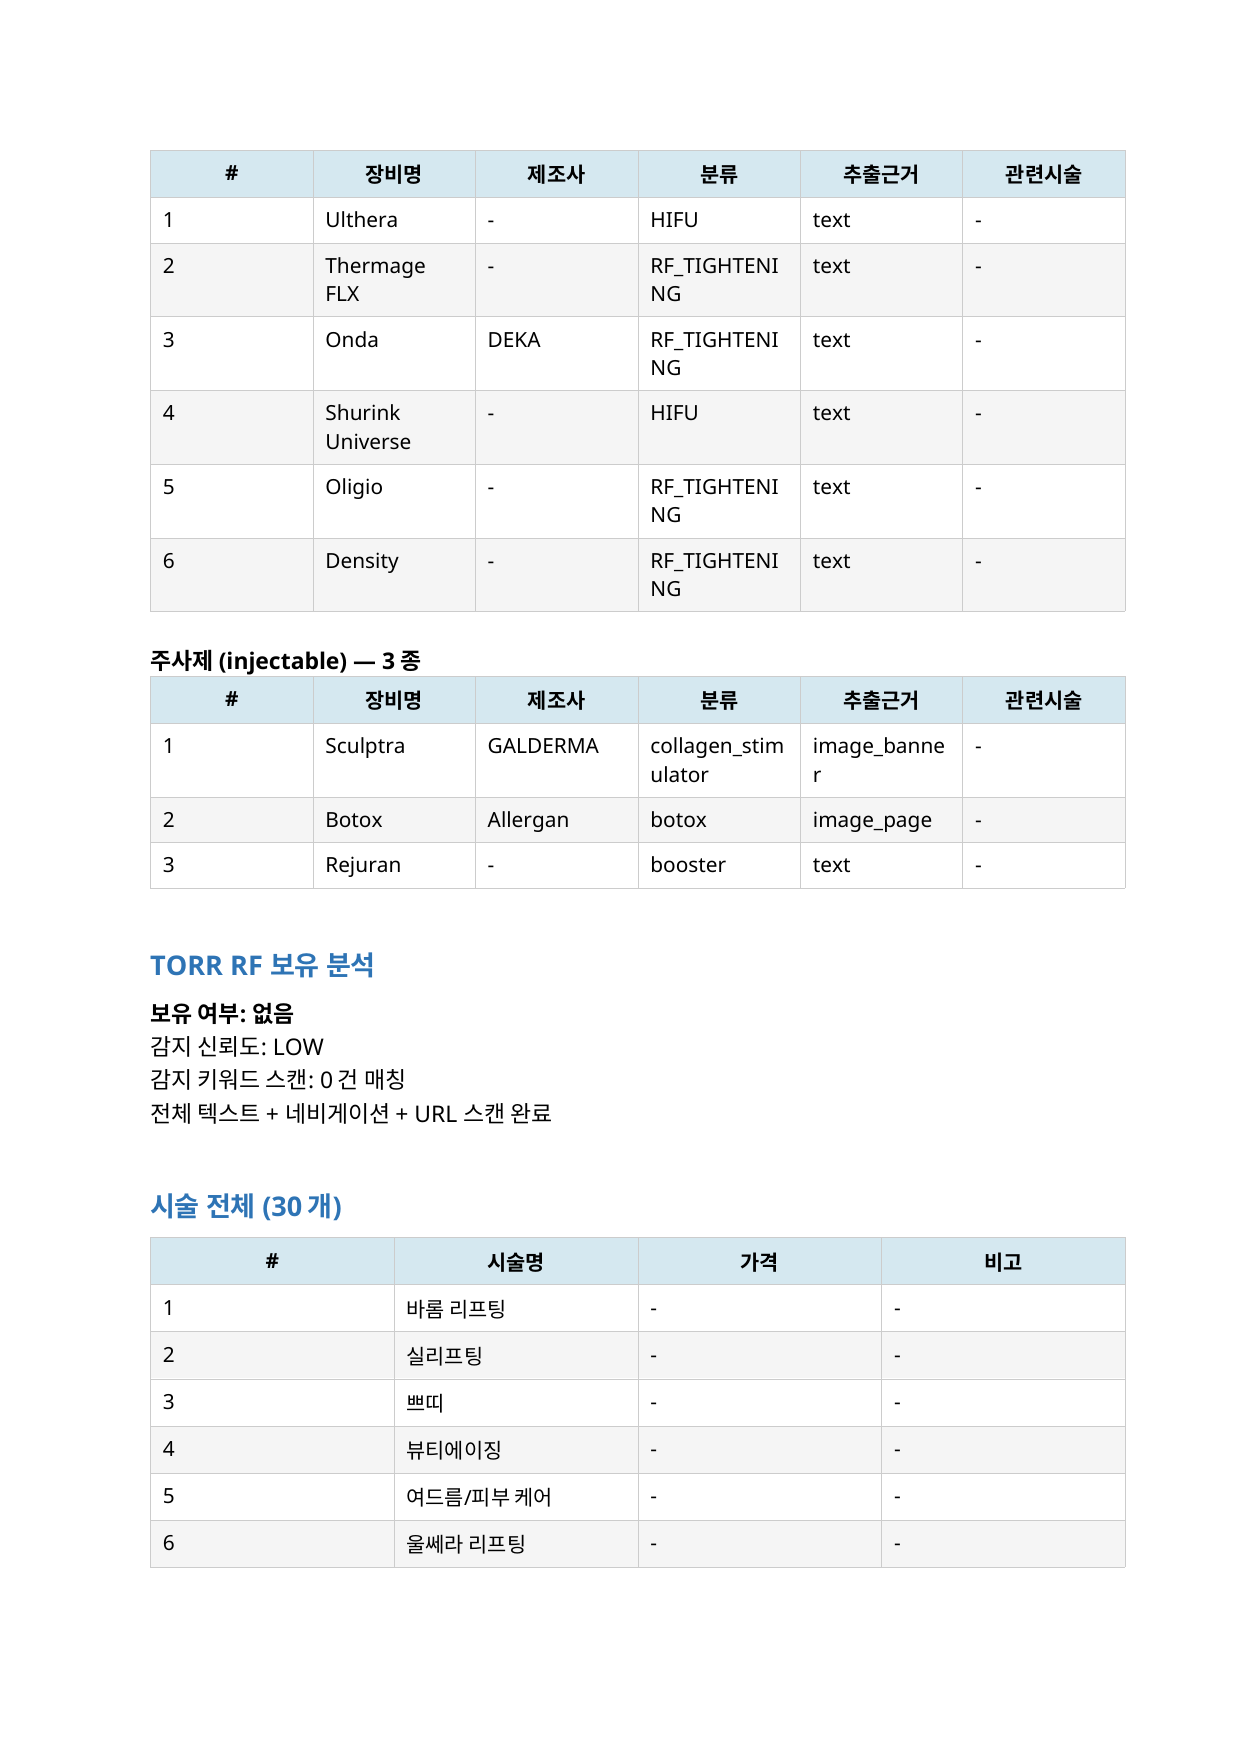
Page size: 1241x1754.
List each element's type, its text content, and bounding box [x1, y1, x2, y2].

table_cell 실리프팅 [395, 1332, 638, 1378]
table_cell 4 [151, 391, 313, 464]
table_cell DEKA [476, 317, 638, 390]
table_cell - [476, 843, 638, 887]
table_cell - [882, 1474, 1125, 1520]
table_cell - [639, 1521, 881, 1567]
table_cell 울쎄라 리프팅 [395, 1521, 638, 1567]
table_cell - [963, 843, 1125, 887]
table_header # [151, 151, 313, 197]
table_cell 2 [151, 798, 313, 842]
table_cell Ulthera [314, 198, 475, 242]
table_cell - [476, 198, 638, 242]
table_cell 1 [151, 1285, 394, 1331]
table_cell 쁘띠 [395, 1380, 638, 1426]
table_cell - [882, 1285, 1125, 1331]
table_cell Sculptra [314, 724, 475, 797]
table_cell - [639, 1285, 881, 1331]
table_cell - [882, 1380, 1125, 1426]
text 전체 텍스트 + 네비게이션 + URL 스캔 완료 [150, 1096, 1090, 1129]
text 보유 여부: 없음 [150, 996, 1090, 1029]
table_header # [151, 1238, 394, 1284]
table_cell - [963, 465, 1125, 537]
table_cell text [801, 539, 962, 611]
table_header 제조사 [476, 677, 638, 723]
table_cell RF_TIGHTENING [639, 465, 800, 537]
table_cell text [801, 843, 962, 887]
table_cell - [963, 317, 1125, 390]
table_cell 여드름/피부 케어 [395, 1474, 638, 1520]
table_cell RF_TIGHTENING [639, 317, 800, 390]
table_cell Shurink Universe [314, 391, 475, 464]
table_cell booster [639, 843, 800, 887]
table_cell - [963, 724, 1125, 797]
table_cell - [639, 1427, 881, 1473]
table_cell image_page [801, 798, 962, 842]
text 감지 키워드 스캔: 0건 매칭 [150, 1062, 1090, 1096]
table_cell HIFU [639, 391, 800, 464]
table_cell Onda [314, 317, 475, 390]
table_cell text [801, 244, 962, 316]
table_cell Oligio [314, 465, 475, 537]
table_cell - [476, 465, 638, 537]
table_header 분류 [639, 151, 800, 197]
table_cell 4 [151, 1427, 394, 1473]
table_cell Botox [314, 798, 475, 842]
table_cell 1 [151, 198, 313, 242]
table_cell Rejuran [314, 843, 475, 887]
table_cell - [639, 1332, 881, 1378]
subtitle 시술 전체 (30개) [150, 1185, 1090, 1225]
table_cell collagen_stimulator [639, 724, 800, 797]
table_cell text [801, 465, 962, 537]
table_header 장비명 [314, 677, 475, 723]
table_cell text [801, 391, 962, 464]
table_cell - [882, 1521, 1125, 1567]
table_header 비고 [882, 1238, 1125, 1284]
table_cell - [639, 1380, 881, 1426]
table_cell HIFU [639, 198, 800, 242]
table_cell RF_TIGHTENING [639, 539, 800, 611]
table_cell - [639, 1474, 881, 1520]
table_cell 1 [151, 724, 313, 797]
table_header 추출근거 [801, 677, 962, 723]
table_cell Allergan [476, 798, 638, 842]
table_cell GALDERMA [476, 724, 638, 797]
table_cell - [476, 539, 638, 611]
table_cell 5 [151, 1474, 394, 1520]
table_header # [151, 677, 313, 723]
table_cell 3 [151, 317, 313, 390]
table_header 장비명 [314, 151, 475, 197]
table_cell 6 [151, 539, 313, 611]
table_cell Thermage FLX [314, 244, 475, 316]
table_header 제조사 [476, 151, 638, 197]
table_cell Density [314, 539, 475, 611]
table_cell - [476, 244, 638, 316]
table_cell 5 [151, 465, 313, 537]
table_cell 뷰티에이징 [395, 1427, 638, 1473]
table_cell 바롬 리프팅 [395, 1285, 638, 1331]
subtitle TORR RF 보유 분석 [150, 944, 1090, 983]
table_cell 2 [151, 244, 313, 316]
table_cell - [963, 244, 1125, 316]
table_cell - [476, 391, 638, 464]
table_cell text [801, 198, 962, 242]
table_header 관련시술 [963, 151, 1125, 197]
table_cell - [882, 1427, 1125, 1473]
table_cell 3 [151, 1380, 394, 1426]
table_cell 6 [151, 1521, 394, 1567]
table_cell botox [639, 798, 800, 842]
table_cell 2 [151, 1332, 394, 1378]
table_header 가격 [639, 1238, 881, 1284]
table_cell - [882, 1332, 1125, 1378]
table_header 시술명 [395, 1238, 638, 1284]
text 감지 신뢰도: LOW [150, 1029, 1090, 1062]
table_header 관련시술 [963, 677, 1125, 723]
table_cell RF_TIGHTENING [639, 244, 800, 316]
table_header 추출근거 [801, 151, 962, 197]
table_cell text [801, 317, 962, 390]
table_cell - [963, 798, 1125, 842]
text 주사제 (injectable) — 3종 [150, 643, 1090, 676]
table_header 분류 [639, 677, 800, 723]
table_cell - [963, 198, 1125, 242]
table_cell - [963, 539, 1125, 611]
table_cell 3 [151, 843, 313, 887]
table_cell - [963, 391, 1125, 464]
table_cell image_banner [801, 724, 962, 797]
